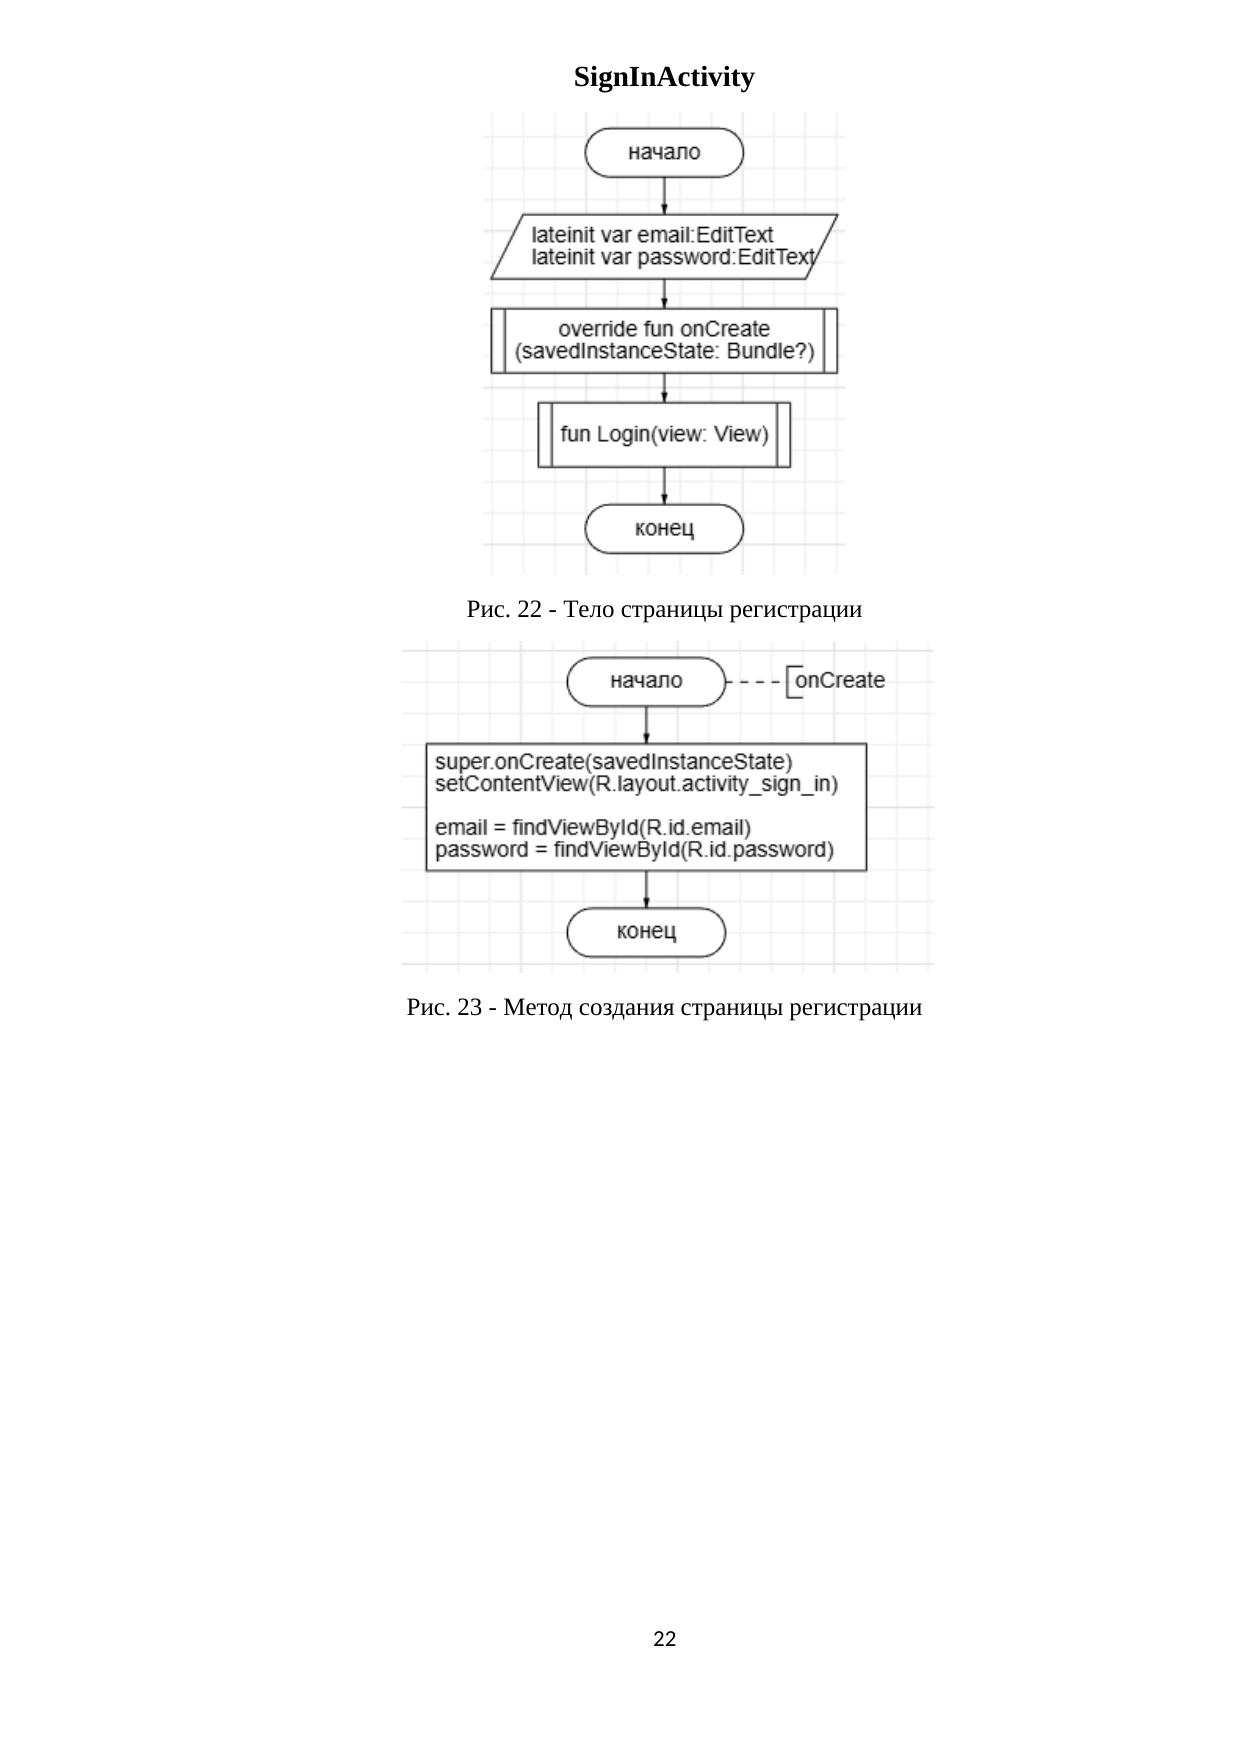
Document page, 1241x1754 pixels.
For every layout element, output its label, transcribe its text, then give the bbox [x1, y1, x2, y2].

text Рис. 22 - Тело страницы регистрации [177, 594, 1152, 622]
picture [483, 112, 846, 575]
text Рис. 23 - Метод создания страницы регистрации [177, 992, 1152, 1021]
text SignInActivity [177, 59, 1152, 93]
picture [401, 641, 935, 973]
